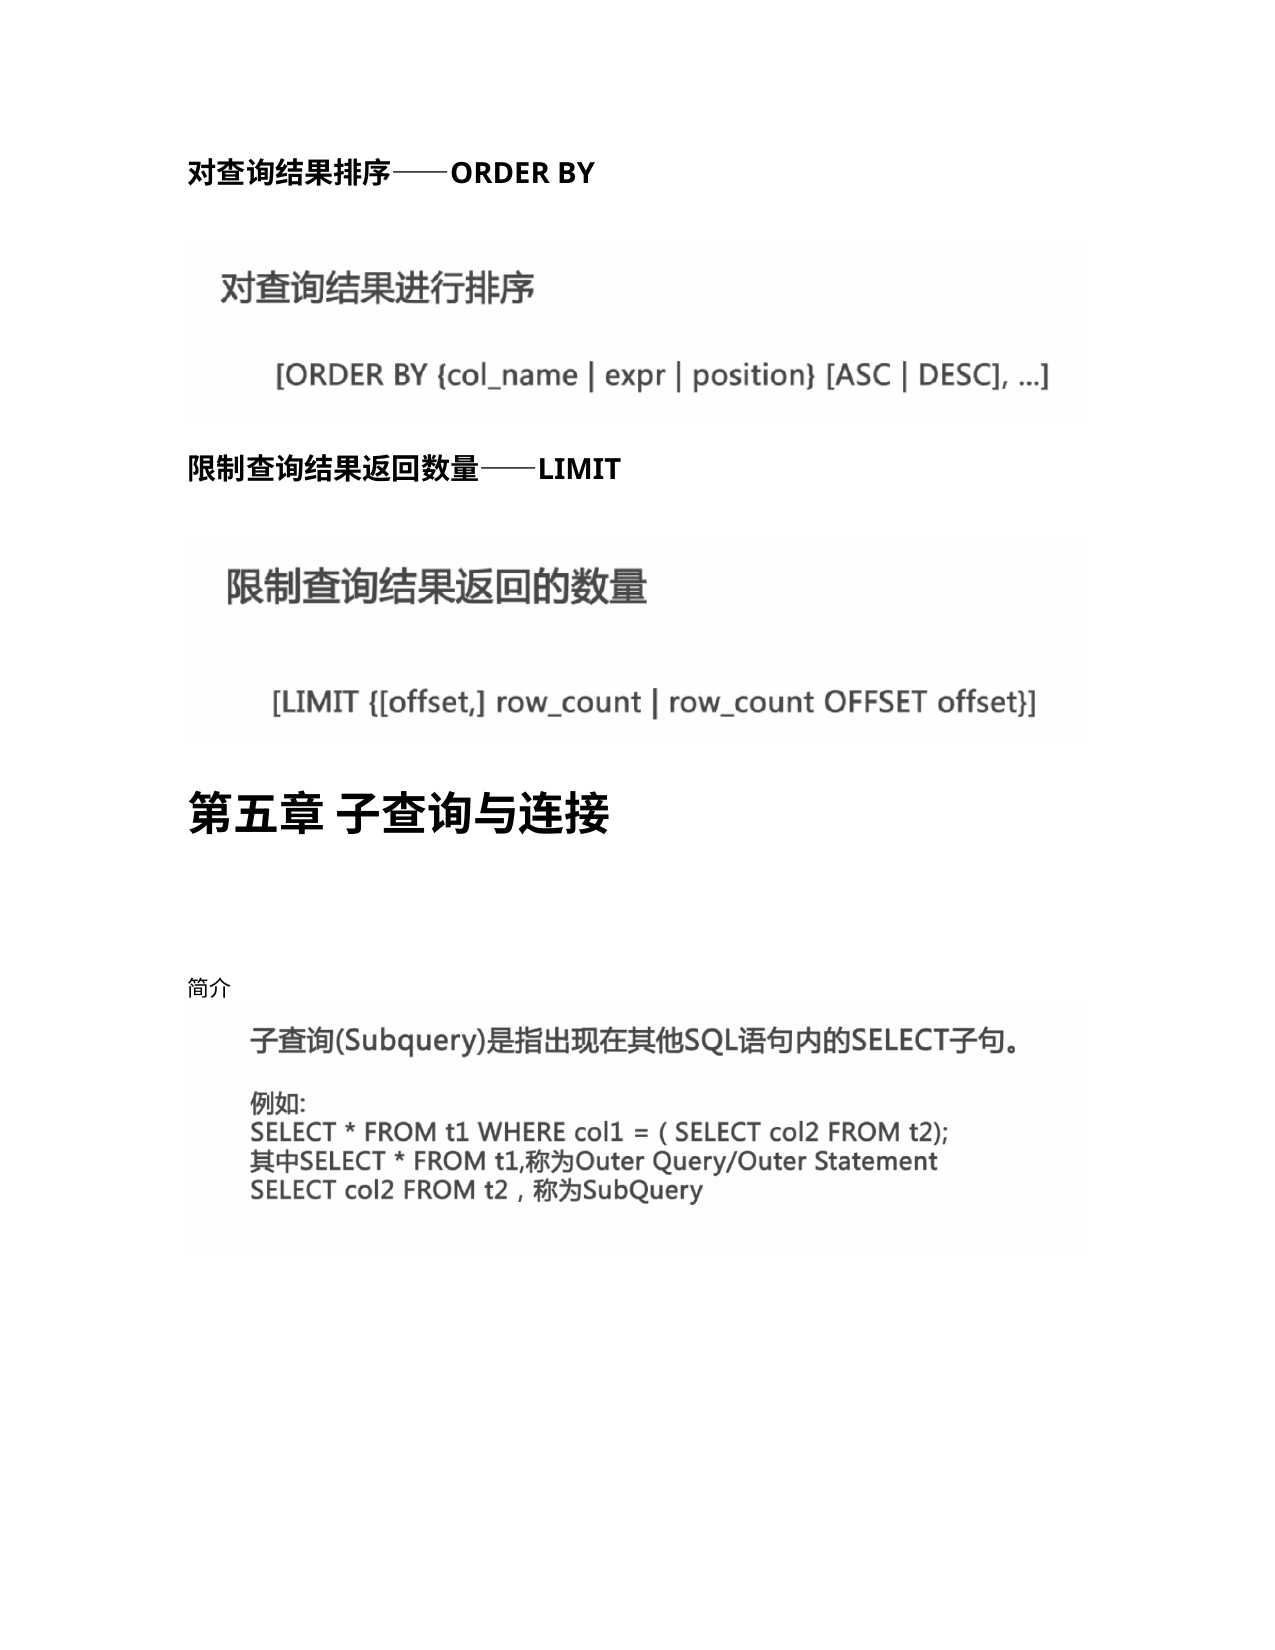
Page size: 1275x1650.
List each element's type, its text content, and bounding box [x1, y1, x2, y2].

picture [187, 542, 1088, 742]
subtitle 第五章 子查询与连接 [187, 777, 1087, 843]
subtitle 限制查询结果返回数量——LIMIT [187, 446, 1087, 488]
text 简介 [187, 971, 1087, 1002]
subtitle 对查询结果排序——ORDER BY [187, 150, 1087, 192]
picture [187, 1002, 1088, 1251]
picture [187, 246, 1088, 417]
